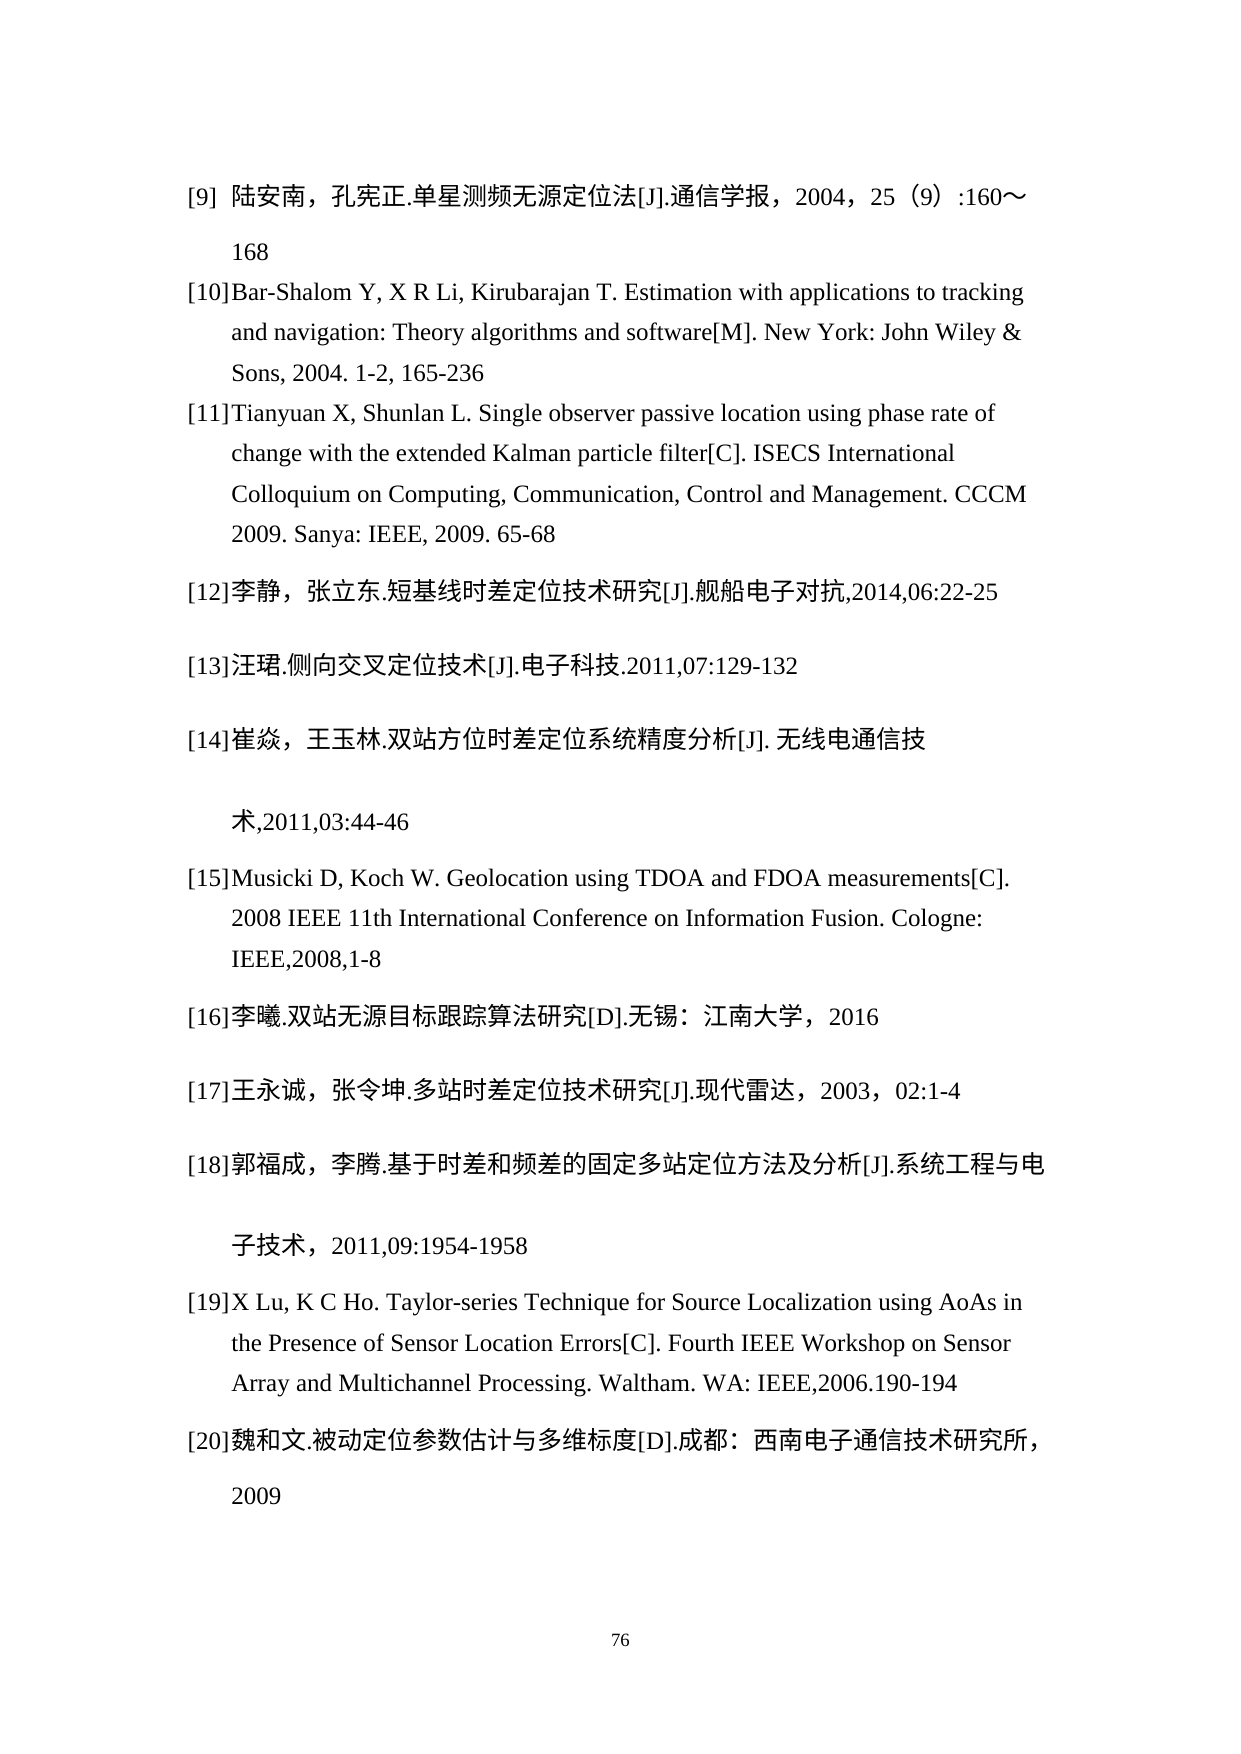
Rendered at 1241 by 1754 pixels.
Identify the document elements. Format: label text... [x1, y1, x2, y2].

list 崔焱，王玉林.双站方位时差定位系统精度分析[J]. 无线电通信技术,2011,03:44-46 [187, 705, 1053, 852]
list Musicki D, Koch W. Geolocation using TDOA and FDOA measurements[C]. 2008 IEEE 11th International Conference on Information Fusion. Cologne: IEEE,2008,1-8 [187, 861, 1053, 974]
list X Lu, K C Ho. Taylor-series Technique for Source Localization using AoAs in the Presence of Sensor Location Errors[C]. Fourth IEEE Workshop on Sensor Array and Multichannel Processing. Waltham. WA: IEEE,2006.190-194 [187, 1285, 1053, 1399]
list 汪珺.侧向交叉定位技术[J].电子科技.2011,07:129-132 [187, 631, 1053, 696]
list 郭福成，李腾.基于时差和频差的固定多站定位方法及分析[J].系统工程与电子技术，2011,09:1954-1958 [187, 1130, 1053, 1276]
list Tianyuan X, Shunlan L. Single observer passive location using phase rate of change with the extended Kalman particle filter[C]. ISECS International Colloquium on Computing, Communication, Control and Management. CCCM 2009. Sanya: IEEE, 2009. 65-68 [187, 396, 1053, 550]
list 魏和文.被动定位参数估计与多维标度[D].成都：西南电子通信技术研究所，2009 [187, 1406, 1053, 1512]
list Bar-Shalom Y, X R Li, Kirubarajan T. Estimation with applications to tracking and navigation: Theory algorithms and software[M]. New York: John Wiley & Sons, 2004. 1-2, 165-236 [187, 275, 1053, 388]
list 李静，张立东.短基线时差定位技术研究[J].舰船电子对抗,2014,06:22-25 [187, 557, 1053, 622]
list 李曦.双站无源目标跟踪算法研究[D].无锡：江南大学，2016 [187, 982, 1053, 1047]
list 王永诚，张令坤.多站时差定位技术研究[J].现代雷达，2003，02:1-4 [187, 1056, 1053, 1121]
list 陆安南，孔宪正.单星测频无源定位法[J].通信学报，2004，25（9）:160～168 [187, 162, 1053, 268]
